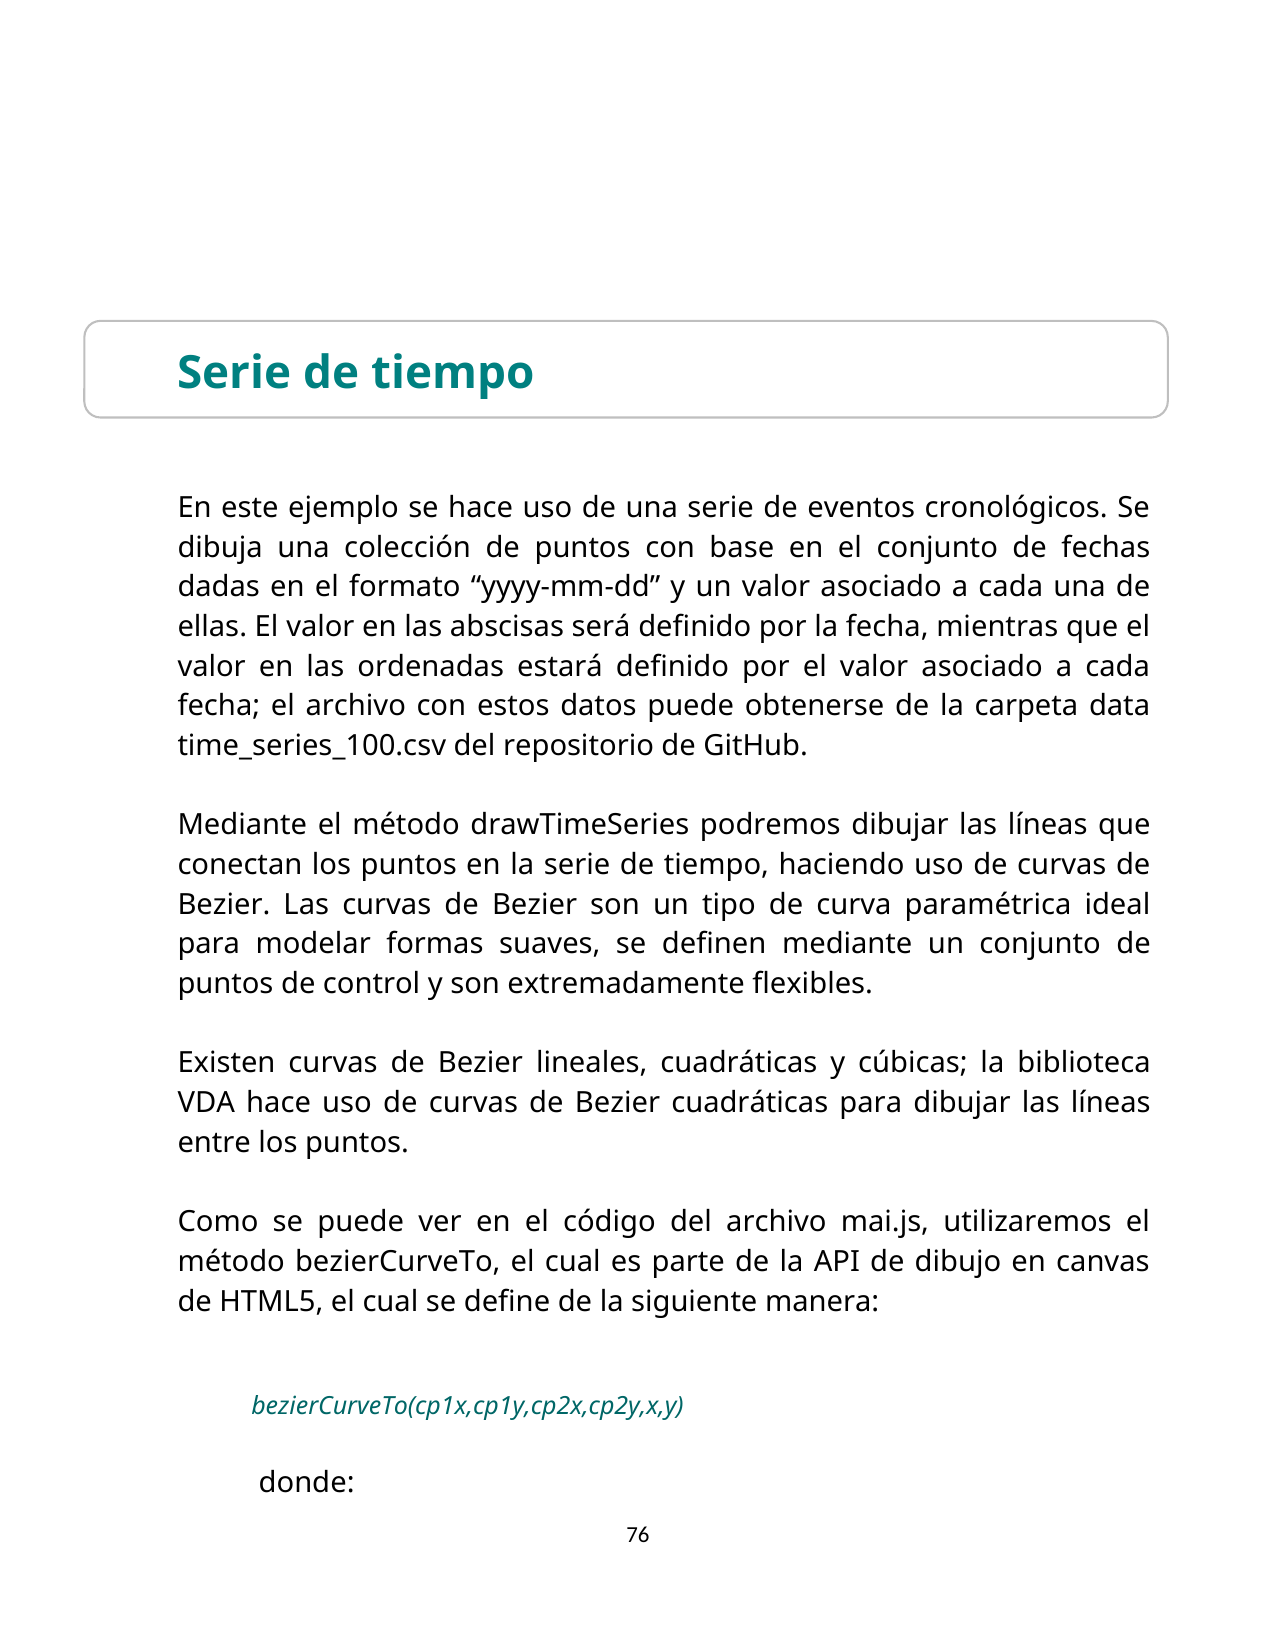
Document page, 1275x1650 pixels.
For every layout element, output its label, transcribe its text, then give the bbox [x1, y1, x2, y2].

text Como se puede ver en el código del archivo mai.js, utilizaremos el método bezierCurveTo, el cual es parte de la API de dibujo en canvas de HTML5, el cual se define de la siguiente manera: [177, 1201, 1152, 1319]
text Existen curvas de Bezier lineales, cuadráticas y cúbicas; la biblioteca VDA hace uso de curvas de Bezier cuadráticas para dibujar las líneas entre los puntos. [177, 1042, 1152, 1161]
text bezierCurveTo(cp1x,cp1y,cp2x,cp2y,x,y) [177, 1359, 1152, 1421]
text Mediante el método drawTimeSeries podremos dibujar las líneas que conectan los puntos en la serie de tiempo, haciendo uso de curvas de Bezier. Las curvas de Bezier son un tipo de curva paramétrica ideal para modelar formas suaves, se definen mediante un conjunto de puntos de control y son extremadamente flexibles. [177, 804, 1152, 1002]
text donde: [251, 1461, 1152, 1501]
text En este ejemplo se hace uso de una serie de eventos cronológicos. Se dibuja una colección de puntos con base en el conjunto de fechas dadas en el formato “yyyy-mm-dd” y un valor asociado a cada una de ellas. El valor en las abscisas será definido por la fecha, mientras que el valor en las ordenadas estará definido por el valor asociado a cada fecha; el archivo con estos datos puede obtenerse de la carpeta data time_series_100.csv del repositorio de GitHub. [177, 486, 1152, 764]
subtitle Serie de tiempo [177, 339, 1098, 402]
